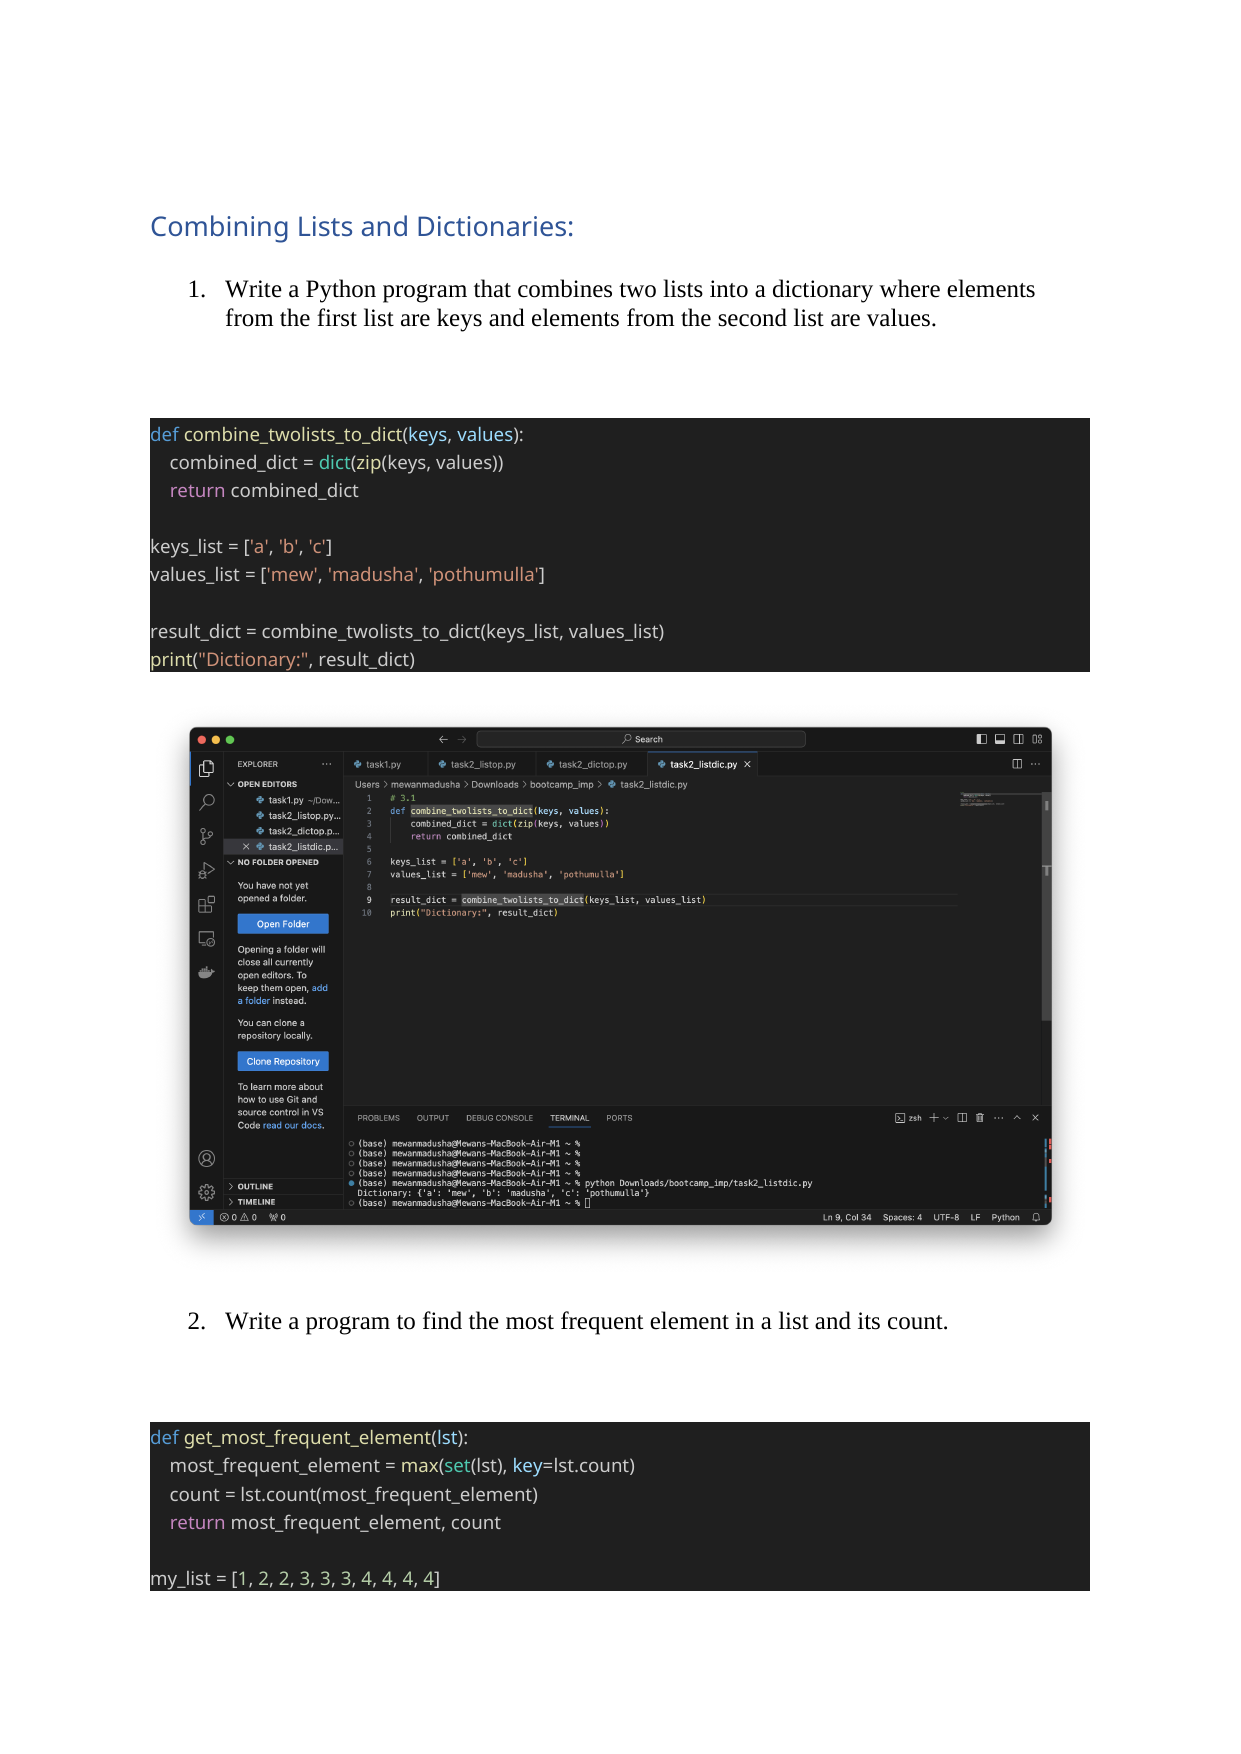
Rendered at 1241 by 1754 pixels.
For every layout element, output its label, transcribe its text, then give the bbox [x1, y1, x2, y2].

text keys_list = ['a', 'b', 'c'] [150, 531, 1090, 559]
text values_list = ['mew', 'madusha', 'pothumulla'] [150, 559, 1090, 587]
text count = lst.count(most_frequent_element) [150, 1478, 1090, 1506]
text def combine_twolists_to_dict(keys, values): [150, 418, 1090, 447]
subtitle Combining Lists and Dictionaries: [150, 208, 1090, 245]
text return most_frequent_element, count [150, 1506, 1090, 1534]
list Write a Python program that combines two lists into a dictionary where elements from the first list are keys and elements from the second list are values. [187, 274, 1090, 331]
text print("Dictionary:", result_dict) [150, 643, 1090, 672]
text result_dict = combine_twolists_to_dict(keys_list, values_list) [150, 615, 1090, 643]
list Write a program to find the most frequent element in a list and its count. [187, 1306, 1090, 1335]
picture [150, 700, 1091, 1277]
text def get_most_frequent_element(lst): [150, 1422, 1090, 1450]
text return combined_dict [150, 475, 1090, 503]
text combined_dict = dict(zip(keys, values)) [150, 447, 1090, 475]
text my_list = [1, 2, 2, 3, 3, 3, 4, 4, 4, 4] [150, 1563, 1090, 1591]
text most_frequent_element = max(set(lst), key=lst.count) [150, 1450, 1090, 1478]
